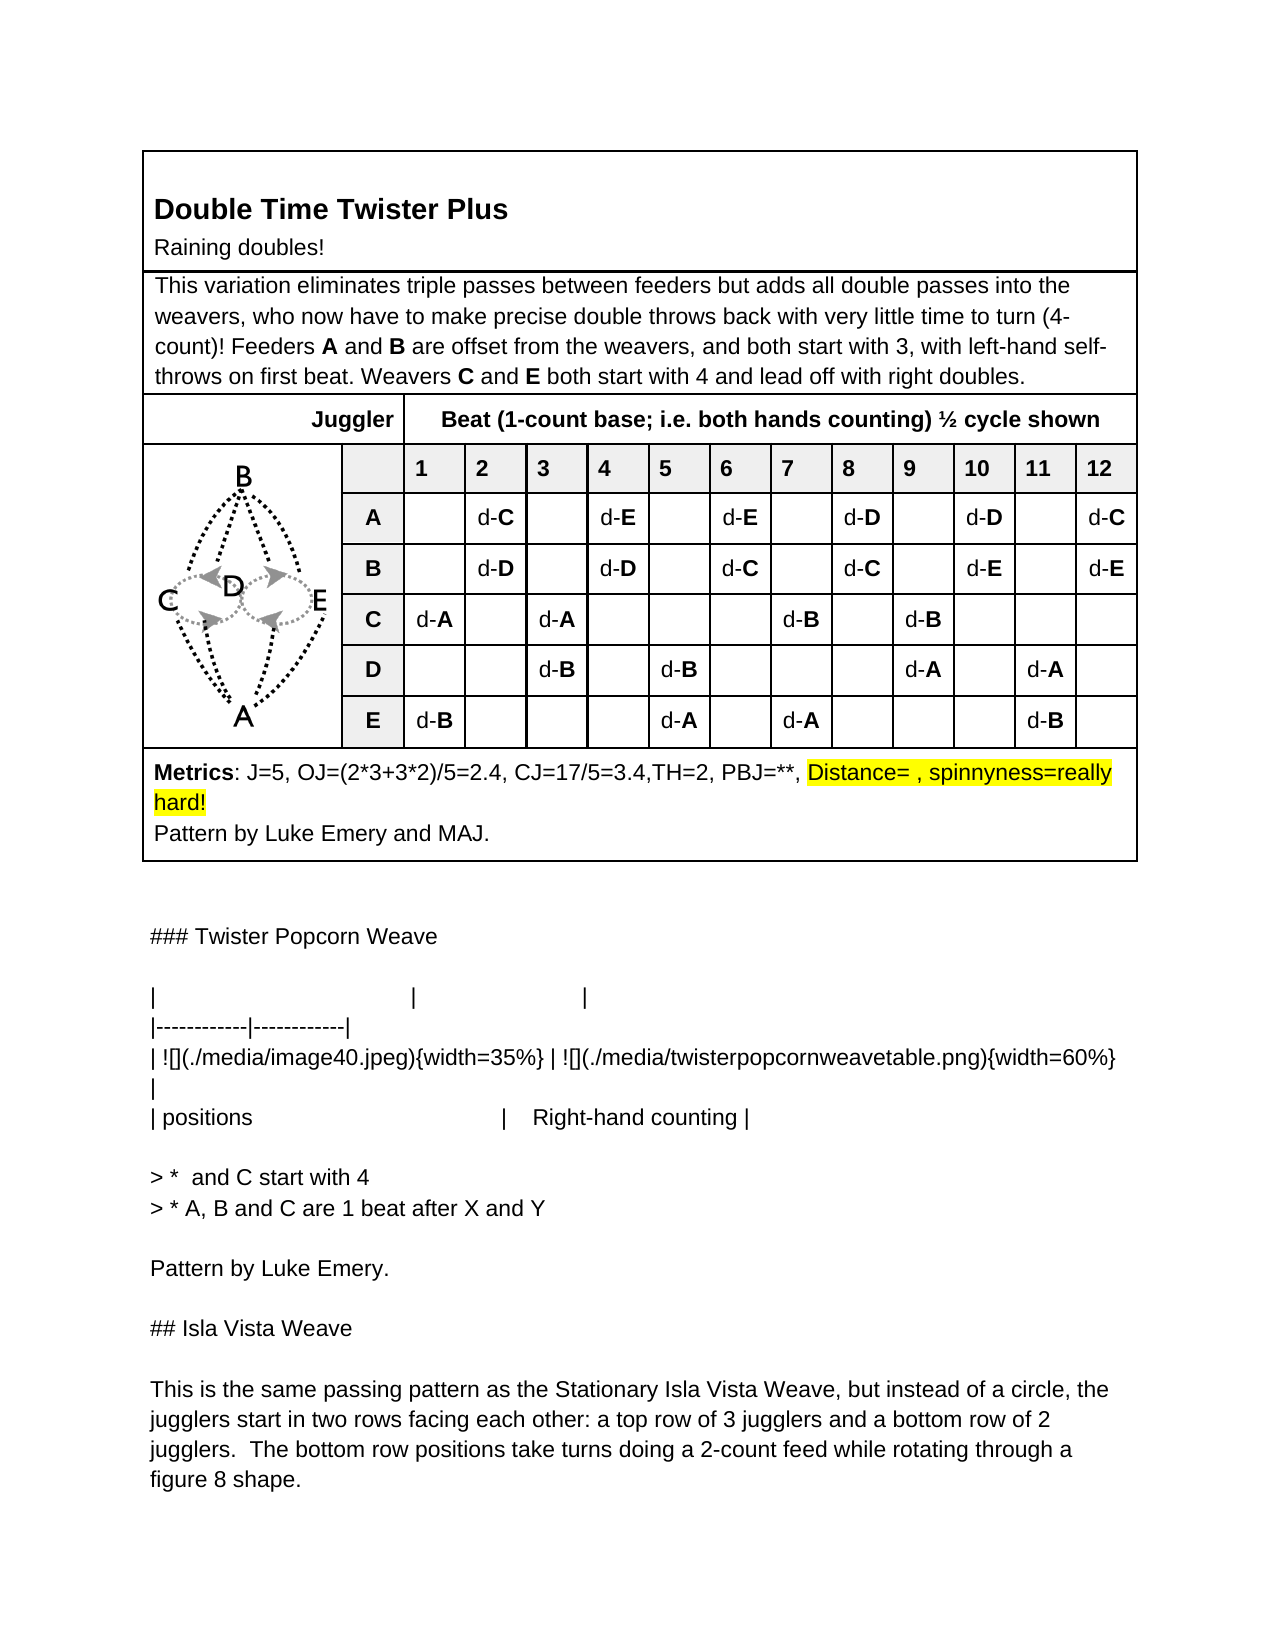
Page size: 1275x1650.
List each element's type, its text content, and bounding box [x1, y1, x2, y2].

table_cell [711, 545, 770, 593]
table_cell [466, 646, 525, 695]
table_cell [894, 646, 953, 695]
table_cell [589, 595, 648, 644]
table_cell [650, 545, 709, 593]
picture [153, 455, 331, 737]
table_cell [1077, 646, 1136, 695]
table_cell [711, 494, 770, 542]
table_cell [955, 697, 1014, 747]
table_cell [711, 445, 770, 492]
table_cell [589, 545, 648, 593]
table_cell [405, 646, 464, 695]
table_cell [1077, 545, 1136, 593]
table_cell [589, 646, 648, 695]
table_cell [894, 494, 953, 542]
text > * A, B and C are 1 beat after X and Y [150, 1194, 1125, 1221]
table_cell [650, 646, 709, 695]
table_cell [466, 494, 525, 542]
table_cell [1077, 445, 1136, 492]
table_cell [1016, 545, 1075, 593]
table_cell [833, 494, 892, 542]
text |------------|------------| [150, 1013, 1125, 1040]
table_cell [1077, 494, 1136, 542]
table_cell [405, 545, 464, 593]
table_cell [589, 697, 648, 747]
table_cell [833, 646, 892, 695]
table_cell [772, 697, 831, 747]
text > * and C start with 4 [150, 1164, 1125, 1191]
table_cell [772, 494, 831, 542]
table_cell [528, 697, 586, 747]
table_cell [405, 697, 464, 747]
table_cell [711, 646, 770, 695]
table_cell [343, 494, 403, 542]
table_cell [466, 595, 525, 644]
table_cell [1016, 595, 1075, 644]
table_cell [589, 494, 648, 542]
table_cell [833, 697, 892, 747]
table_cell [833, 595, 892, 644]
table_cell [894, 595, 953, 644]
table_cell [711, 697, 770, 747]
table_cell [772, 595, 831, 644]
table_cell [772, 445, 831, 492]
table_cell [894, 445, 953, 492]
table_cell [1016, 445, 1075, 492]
text | ![](./media/image40.jpeg){width=35%} | ![](./media/twisterpopcornweavetable.png){width=60%} | [150, 1043, 1125, 1100]
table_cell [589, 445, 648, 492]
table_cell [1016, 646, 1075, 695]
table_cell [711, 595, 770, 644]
text This is the same passing pattern as the Stationary Isla Vista Weave, but instead of a circle, the jugglers start in two rows facing each other: a top row of 3 jugglers and a bottom row of 2 jugglers. The bottom row positions take turns doing a 2-count feed while rotating through a figure 8 shape. [150, 1376, 1125, 1493]
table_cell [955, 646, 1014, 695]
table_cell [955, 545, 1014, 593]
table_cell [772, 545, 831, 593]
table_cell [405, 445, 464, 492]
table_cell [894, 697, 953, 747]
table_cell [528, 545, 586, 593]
text | positions | Right-hand counting | [150, 1104, 1125, 1130]
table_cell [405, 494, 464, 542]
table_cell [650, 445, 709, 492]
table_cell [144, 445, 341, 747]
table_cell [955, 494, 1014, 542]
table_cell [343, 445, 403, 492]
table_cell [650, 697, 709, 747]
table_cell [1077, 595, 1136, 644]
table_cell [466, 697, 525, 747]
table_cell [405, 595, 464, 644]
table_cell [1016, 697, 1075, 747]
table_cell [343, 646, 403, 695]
text ### Twister Popcorn Weave [150, 923, 1125, 949]
text | | | [150, 983, 1125, 1009]
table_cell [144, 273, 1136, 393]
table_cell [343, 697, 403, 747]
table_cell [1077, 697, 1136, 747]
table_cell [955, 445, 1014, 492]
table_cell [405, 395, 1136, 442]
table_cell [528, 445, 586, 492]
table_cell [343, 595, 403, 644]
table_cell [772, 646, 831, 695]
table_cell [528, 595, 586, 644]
text ## Isla Vista Weave [150, 1315, 1125, 1342]
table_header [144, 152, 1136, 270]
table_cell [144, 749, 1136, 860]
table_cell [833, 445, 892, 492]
text Pattern by Luke Emery. [150, 1255, 1125, 1281]
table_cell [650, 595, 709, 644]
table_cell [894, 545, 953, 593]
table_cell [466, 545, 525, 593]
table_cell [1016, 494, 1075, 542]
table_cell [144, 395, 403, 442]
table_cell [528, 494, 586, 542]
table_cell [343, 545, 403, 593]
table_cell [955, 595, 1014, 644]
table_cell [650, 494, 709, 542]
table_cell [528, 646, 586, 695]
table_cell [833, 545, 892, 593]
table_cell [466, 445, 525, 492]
